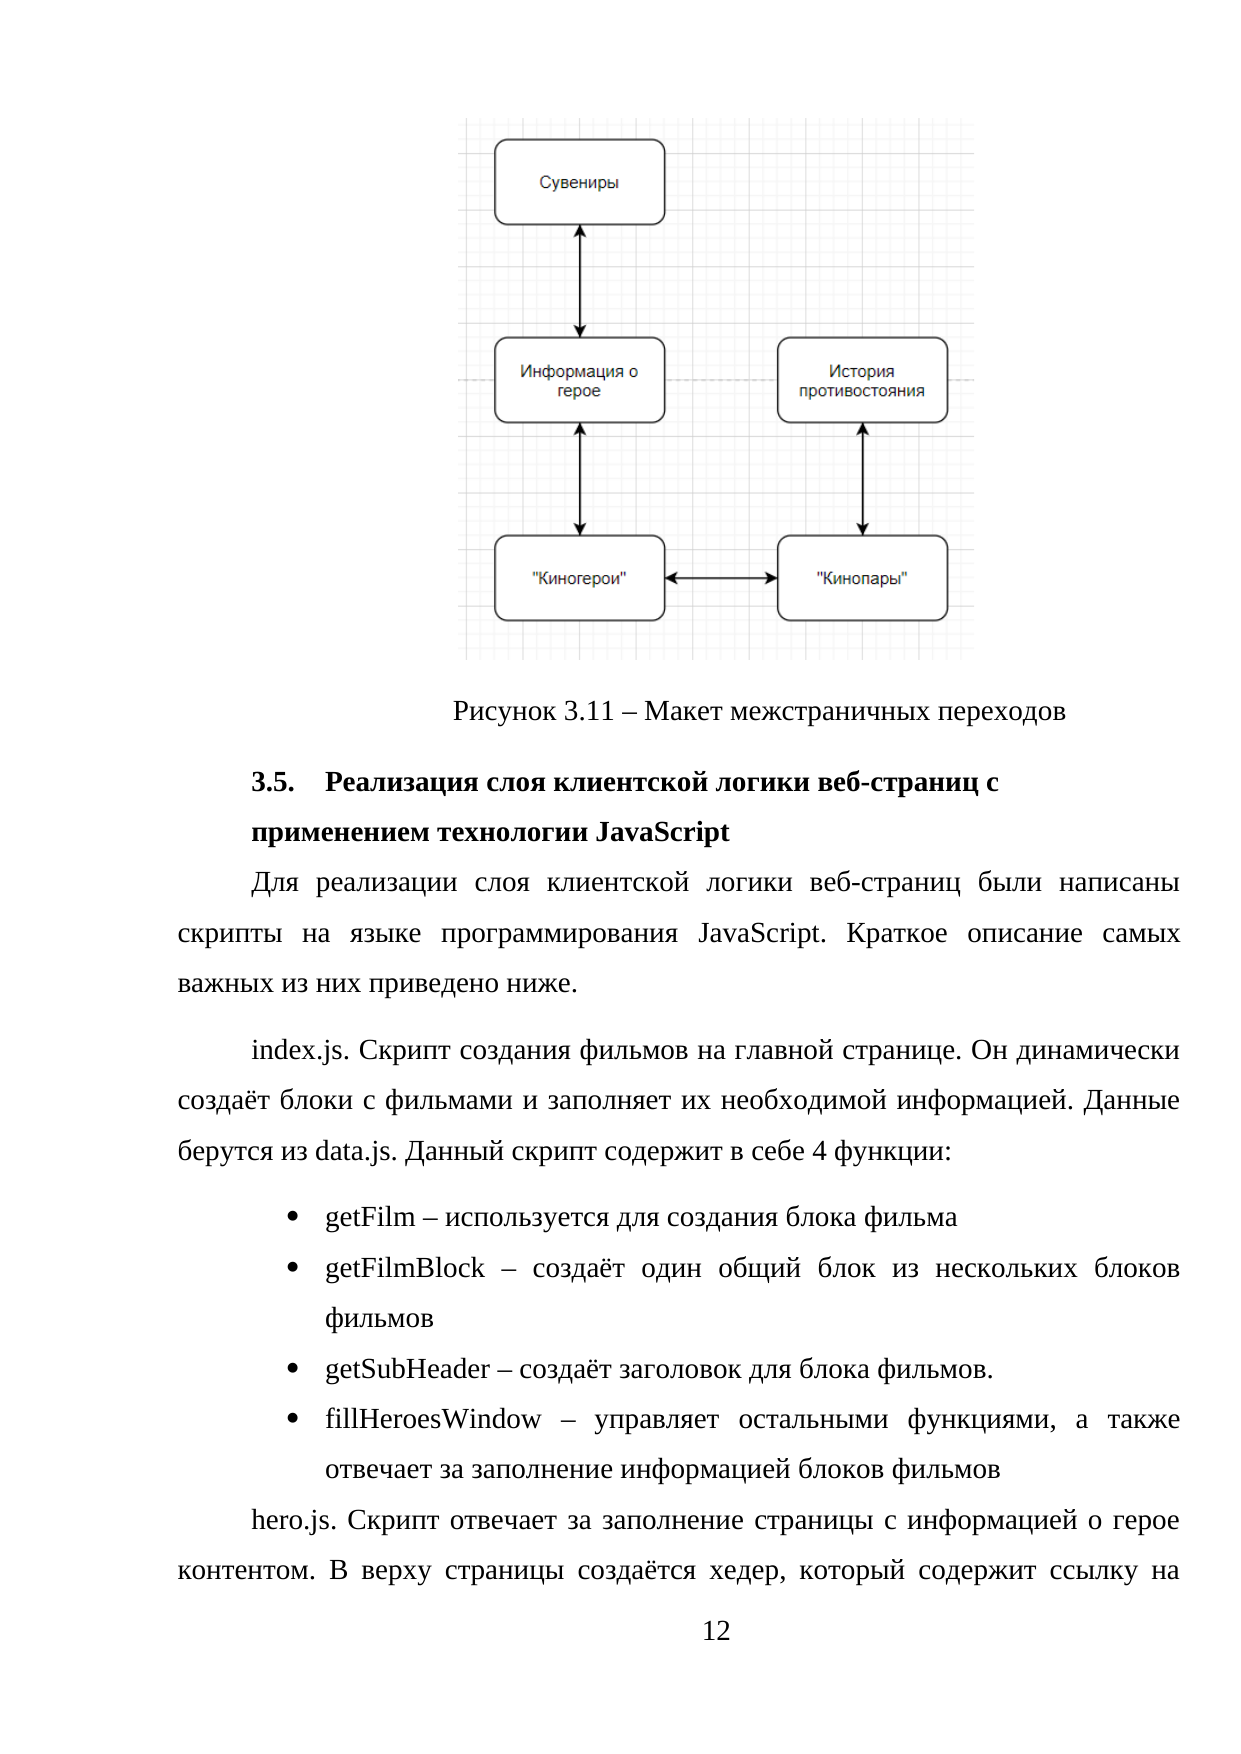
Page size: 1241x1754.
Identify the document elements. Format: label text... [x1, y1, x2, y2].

list getFilm – используется для создания блока фильма [288, 1199, 1181, 1233]
list getFilmBlock – создаёт один общий блок из нескольких блоков фильмов [288, 1250, 1181, 1334]
text index.js. Скрипт создания фильмов на главной странице. Он динамически создаёт блоки с фильмами и заполняет их необходимой информацией. Данные берутся из data.js. Данный скрипт содержит в себе 4 функции: [177, 1032, 1181, 1166]
text Для реализации слоя клиентской логики веб-страниц были написаны скрипты на языке программирования JavaScript. Краткое описание самых важных из них приведено ниже. [177, 864, 1181, 998]
subtitle Реализация слоя клиентской логики веб-страниц с применением технологии JavaScript [251, 764, 1181, 848]
picture [458, 118, 975, 660]
list fillHeroesWindow – управляет остальными функциями, а также отвечает за заполнение информацией блоков фильмов [288, 1401, 1181, 1485]
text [177, 1502, 1181, 1586]
list getSubHeader – создаёт заголовок для блока фильмов. [288, 1351, 1181, 1384]
